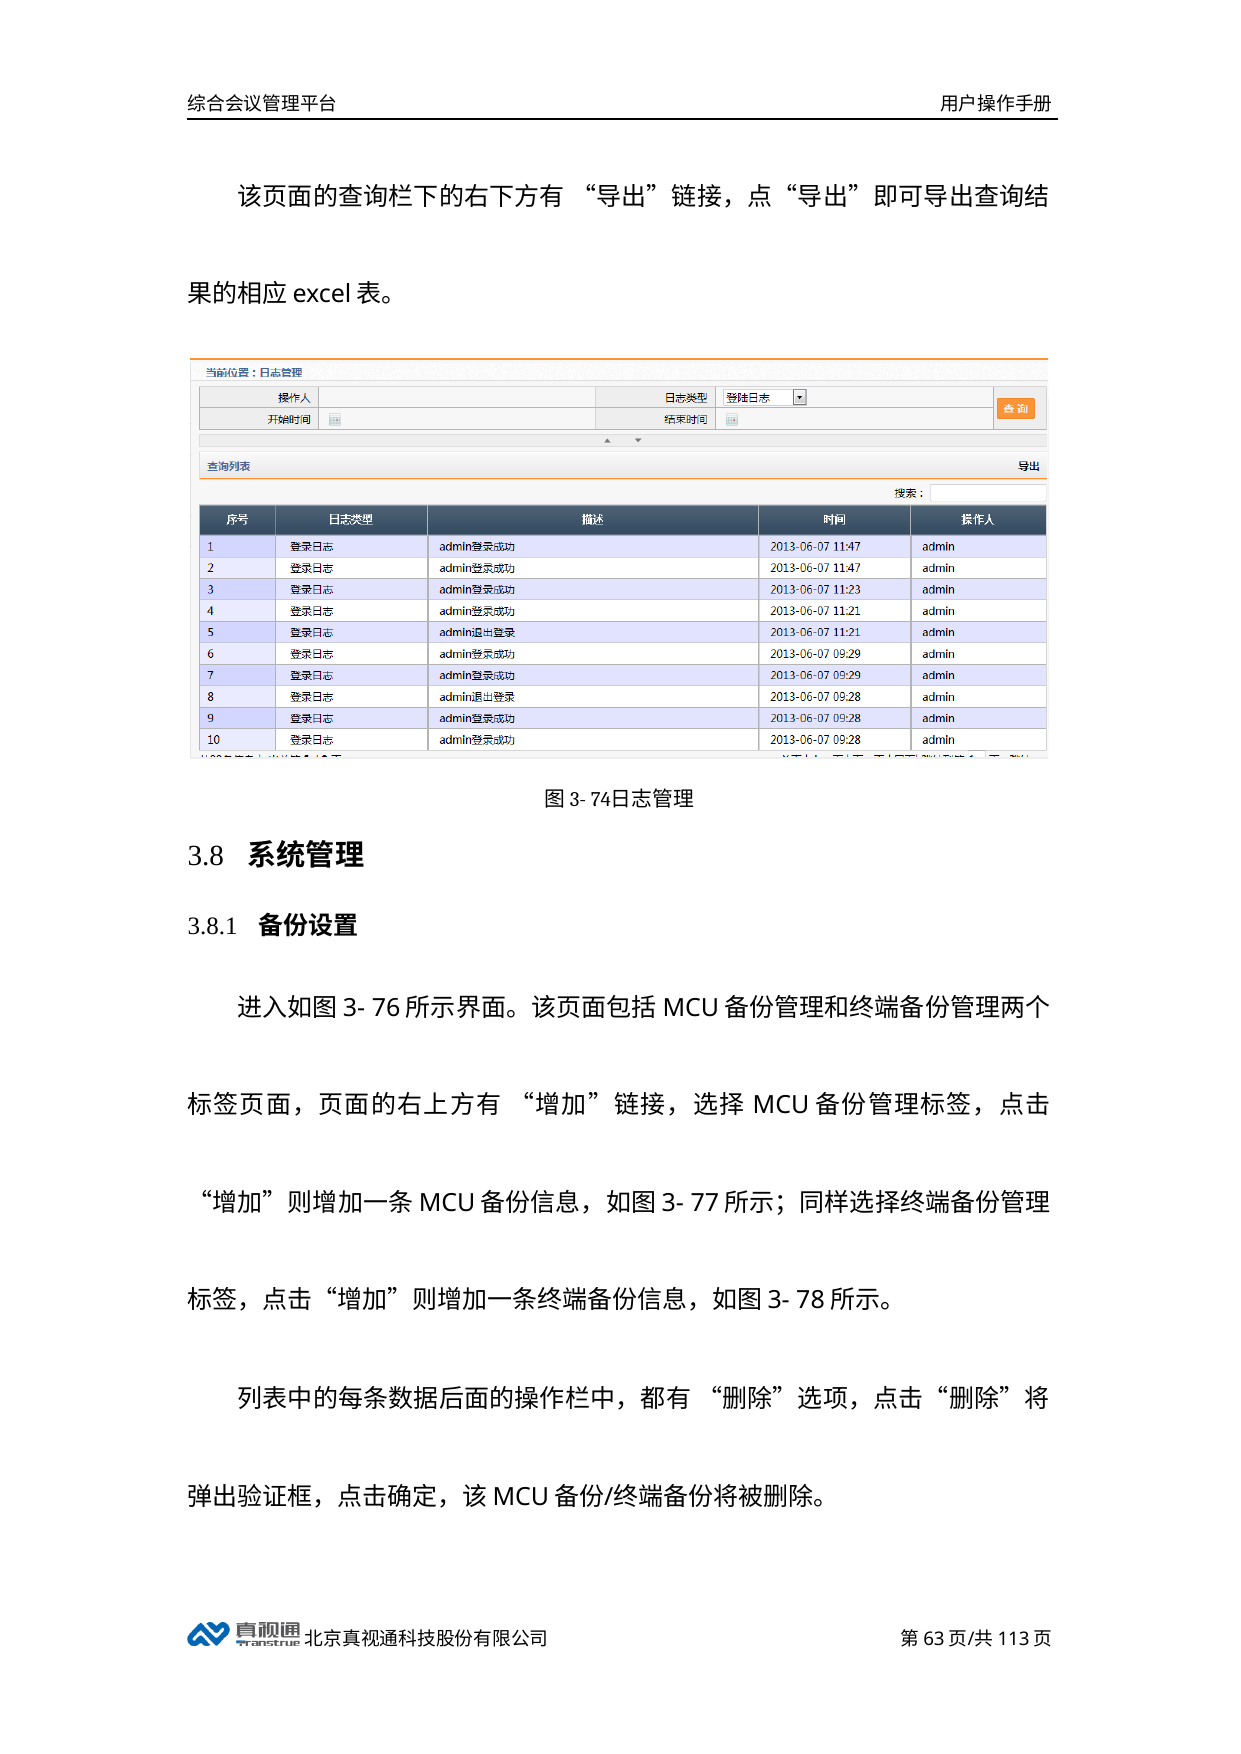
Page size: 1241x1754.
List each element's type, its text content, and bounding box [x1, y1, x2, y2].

text 该页面的查询栏下的右下方有 “导出”链接，点“导出”即可导出查询结果的相应excel表。 [187, 162, 1051, 324]
picture [187, 1622, 300, 1646]
picture [190, 358, 1049, 759]
subtitle 系统管理 [187, 820, 1051, 885]
text 列表中的每条数据后面的操作栏中，都有 “删除”选项，点击“删除”将弹出验证框，点击确定，该MCU备份/终端备份将被删除。 [187, 1364, 1051, 1527]
subtitle 备份设置 [187, 891, 1051, 956]
